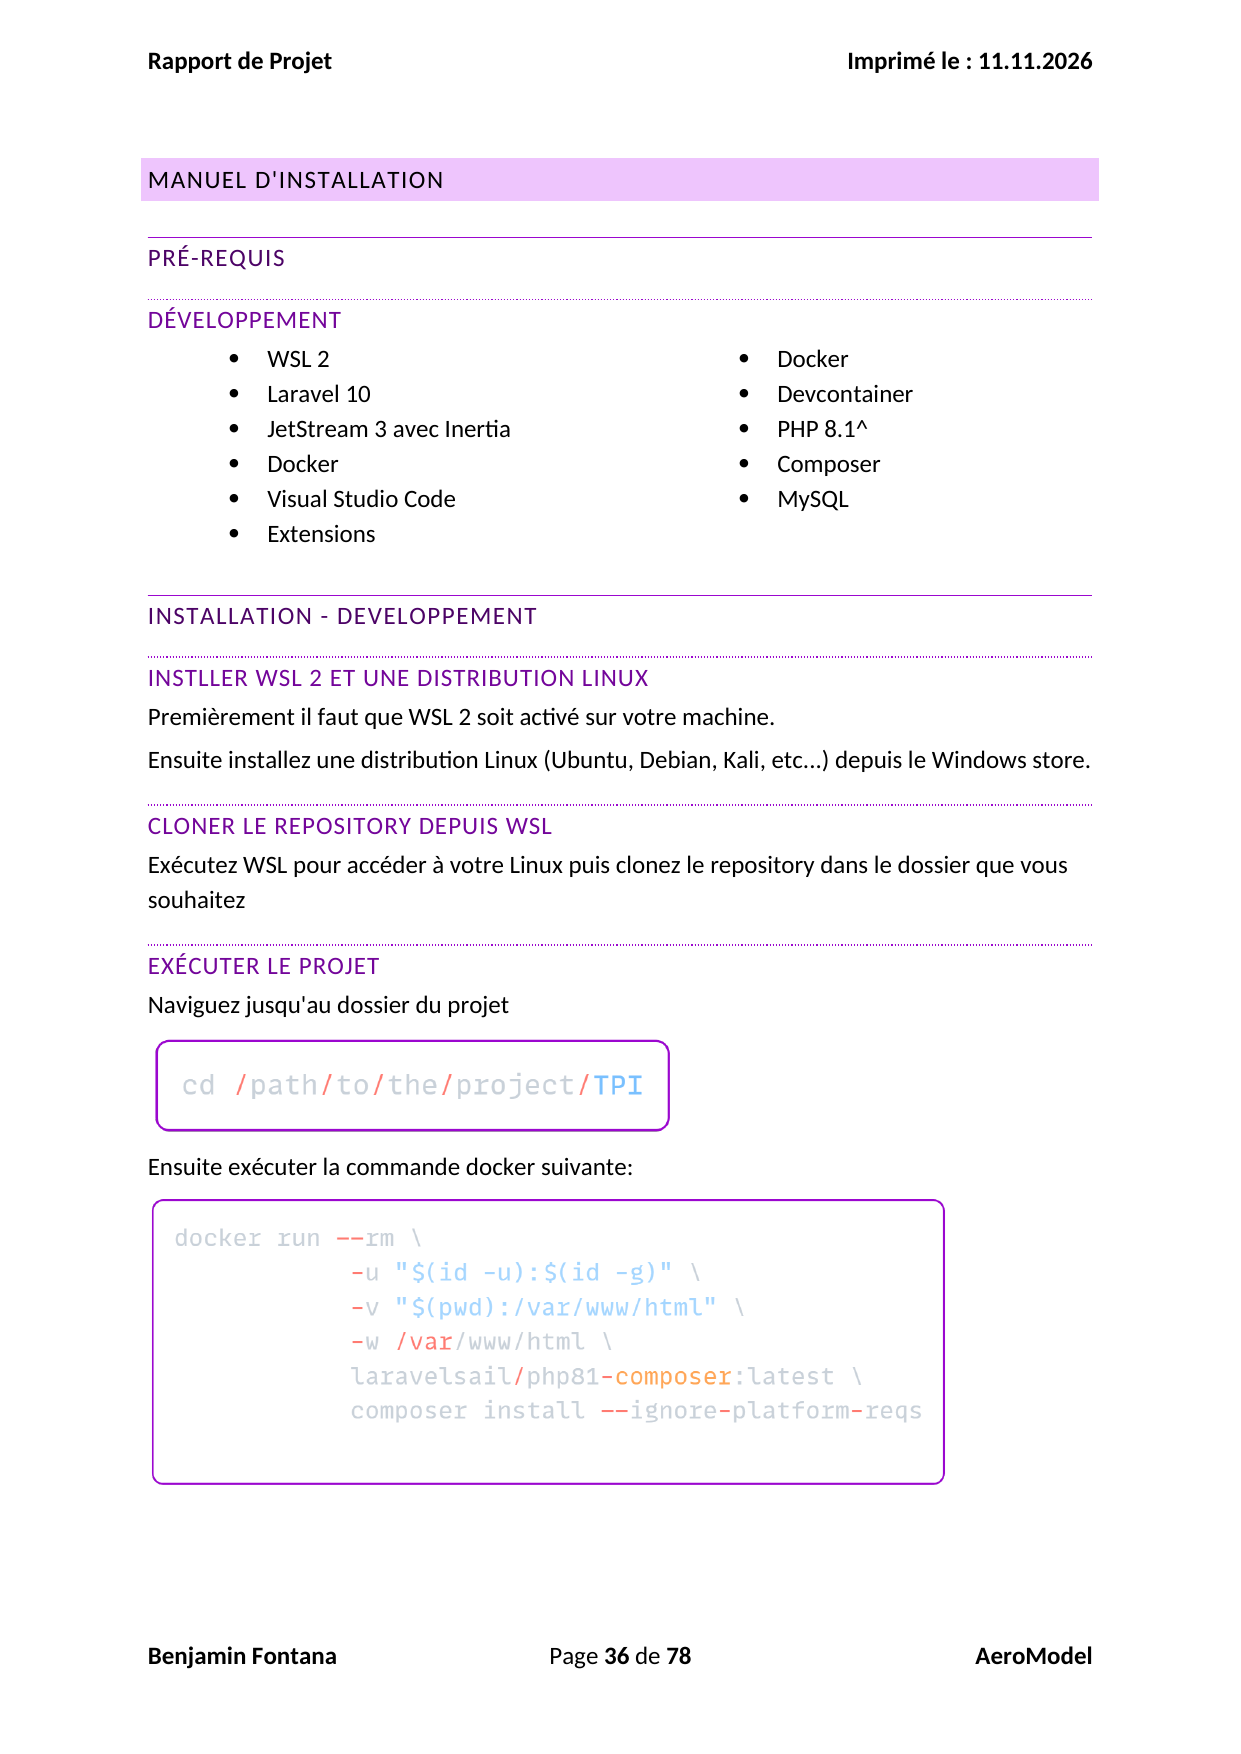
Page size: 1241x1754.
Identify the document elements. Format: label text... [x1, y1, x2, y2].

list Laravel 10 [229, 378, 583, 409]
subtitle Exécuter le projet [148, 944, 1092, 980]
text Premièrement il faut que WSL 2 soit activé sur votre machine. [148, 701, 1092, 731]
list JetStream 3 avec Inertia [229, 413, 583, 444]
list Docker [229, 448, 583, 479]
text Naviguez jusqu'au dossier du projet [148, 989, 1092, 1019]
list Docker [739, 343, 1092, 374]
list WSL 2 [229, 343, 583, 374]
picture [147, 1194, 949, 1490]
text Ensuite exécuter la commande docker suivante: [148, 1151, 1092, 1181]
subtitle Pré-requis [148, 238, 1092, 273]
list Devcontainer [739, 378, 1092, 409]
text Ensuite installez une distribution Linux (Ubuntu, Debian, Kali, etc...) depuis le Windows store. [148, 744, 1092, 775]
subtitle Cloner le repository depuis WSL [148, 804, 1092, 841]
list MySQL [739, 483, 1092, 514]
list Composer [739, 448, 1092, 479]
subtitle Installation - developpement [148, 596, 1092, 631]
picture [147, 1032, 676, 1138]
subtitle Manuel d'Installation [148, 164, 1092, 195]
list PHP 8.1^ [739, 413, 1092, 444]
list Visual Studio Code [229, 483, 583, 514]
subtitle Développement [148, 298, 1092, 335]
subtitle Instller WSL 2 et une distribution Linux [148, 656, 1092, 692]
list Extensions [229, 518, 583, 549]
text Exécutez WSL pour accéder à votre Linux puis clonez le repository dans le dossier que vous souhaitez [148, 849, 1092, 915]
